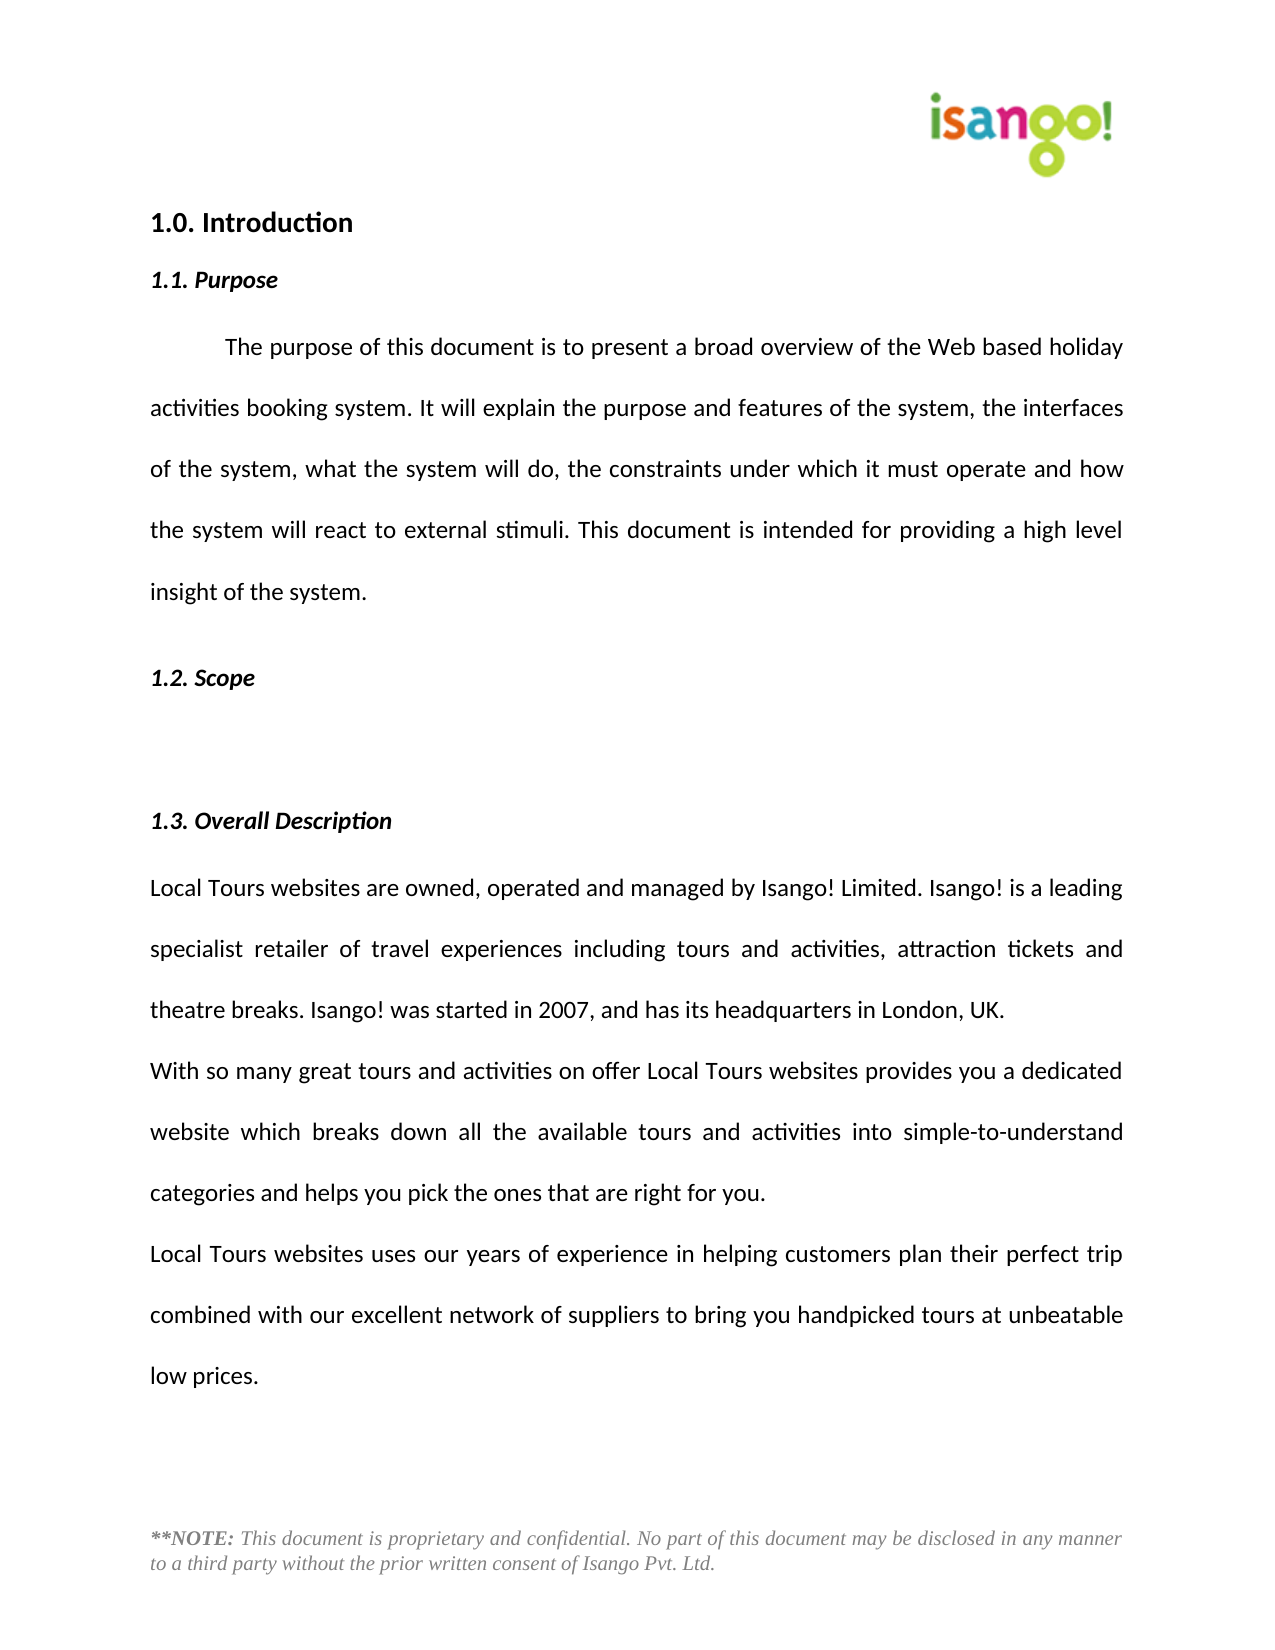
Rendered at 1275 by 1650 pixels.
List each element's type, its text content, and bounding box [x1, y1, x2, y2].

subtitle 1.0. Introduction [150, 204, 1125, 239]
text Local Tours websites are owned, operated and managed by Isango! Limited. Isango! is a leading specialist retailer of travel experiences including tours and activities, attraction tickets and theatre breaks. Isango! was started in 2007, and has its headquarters in London, UK. [150, 872, 1125, 1025]
picture [921, 74, 1126, 179]
text The purpose of this document is to present a broad overview of the Web based holiday activities booking system. It will explain the purpose and features of the system, the interfaces of the system, what the system will do, the constraints under which it must operate and how the system will react to external stimuli. This document is intended for providing a high level insight of the system. [150, 332, 1125, 606]
subtitle 1.3. Overall Description [150, 805, 1125, 835]
text Local Tours websites uses our years of experience in helping customers plan their perfect trip combined with our excellent network of suppliers to bring you handpicked tours at unbeatable low prices. [150, 1238, 1125, 1391]
text With so many great tours and activities on offer Local Tours websites provides you a dedicated website which breaks down all the available tours and activities into simple-to-understand categories and helps you pick the ones that are right for you. [150, 1055, 1125, 1208]
subtitle 1.2. Scope [150, 662, 1125, 692]
subtitle 1.1. Purpose [150, 264, 1125, 295]
